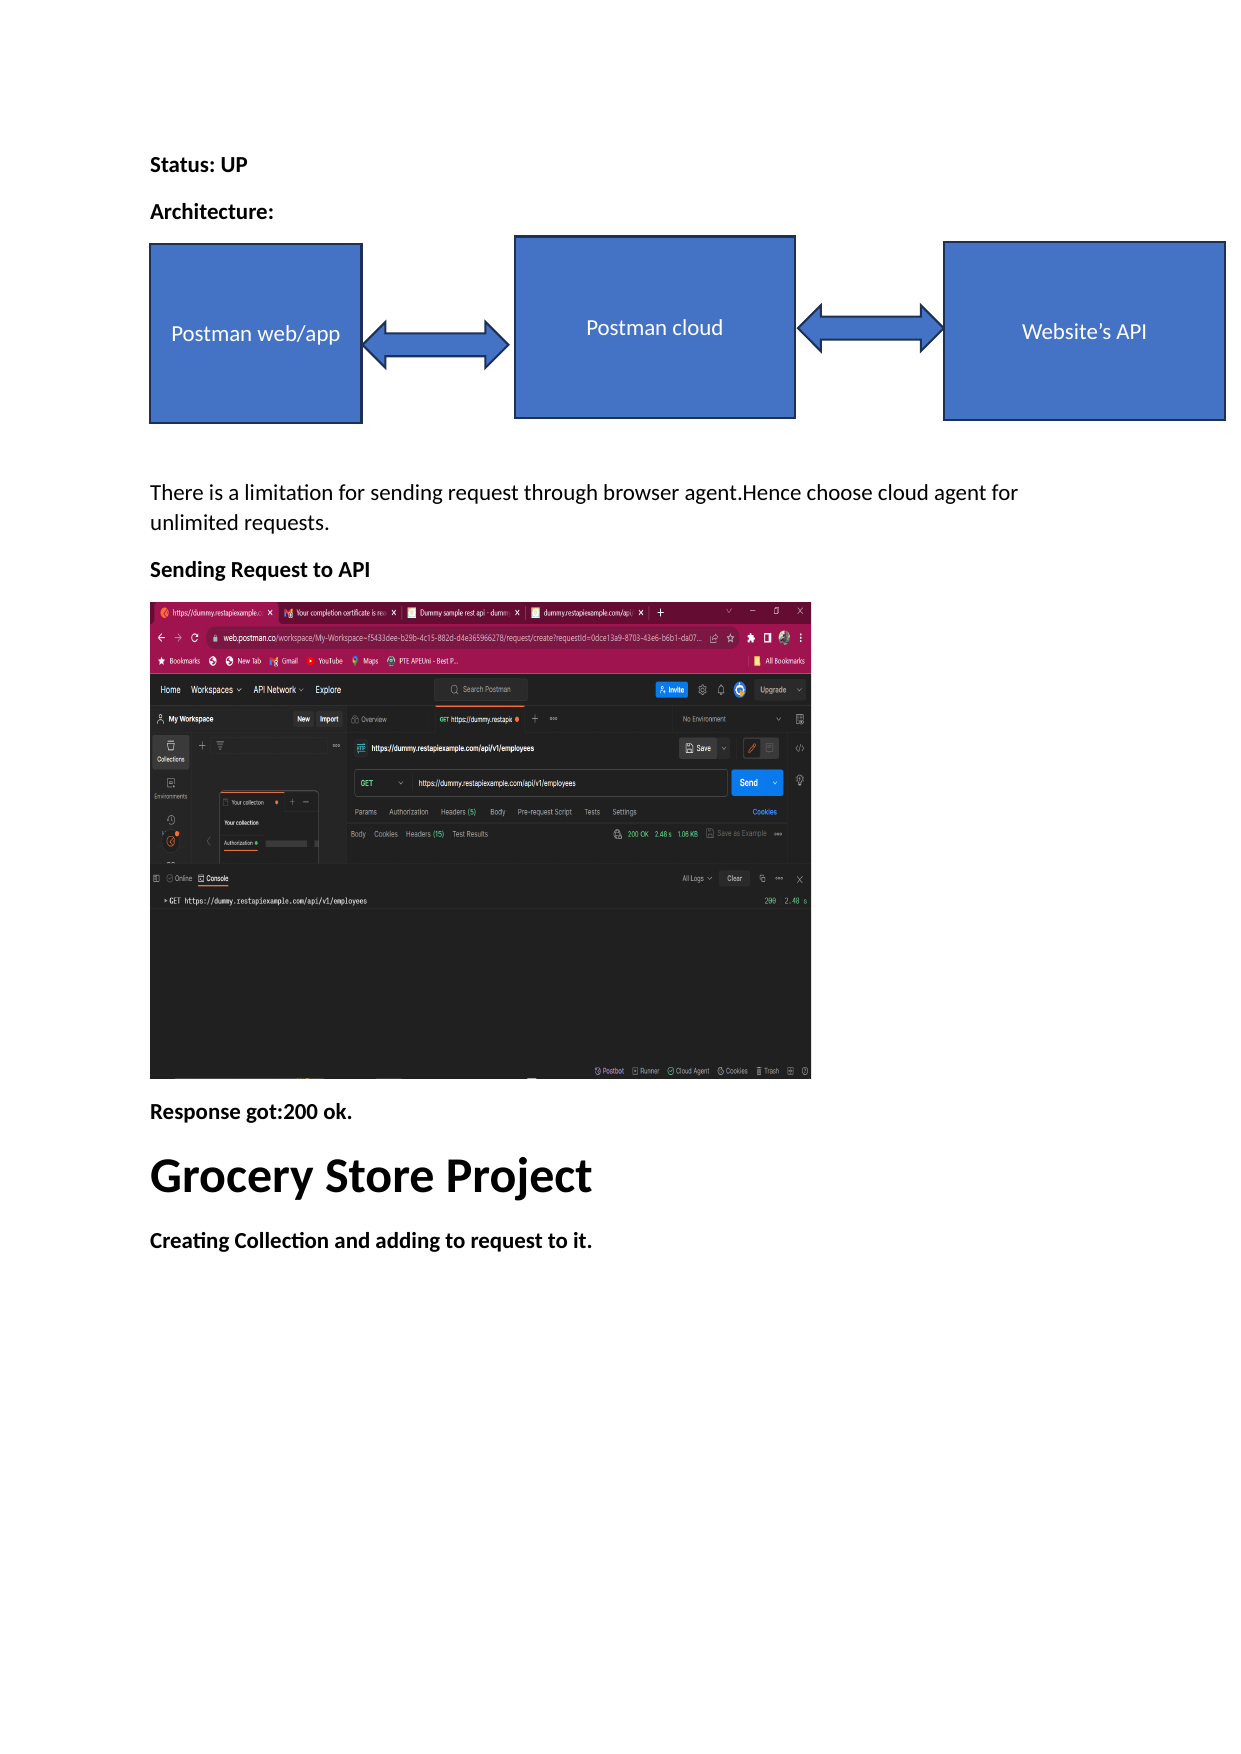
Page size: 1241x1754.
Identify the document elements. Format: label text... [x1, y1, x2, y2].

text Architecture: [150, 197, 1090, 225]
text There is a limitation for sending request through browser agent.Hence choose cloud agent for unlimited requests. [150, 478, 1090, 536]
text Response got:200 ok. [150, 1097, 1090, 1125]
text Creating Collection and adding to request to it. [150, 1226, 1090, 1254]
text Sending Request to API [150, 555, 1090, 583]
picture [150, 602, 812, 1079]
text Status: UP [150, 150, 1090, 178]
text Grocery Store Project [150, 1144, 1090, 1205]
